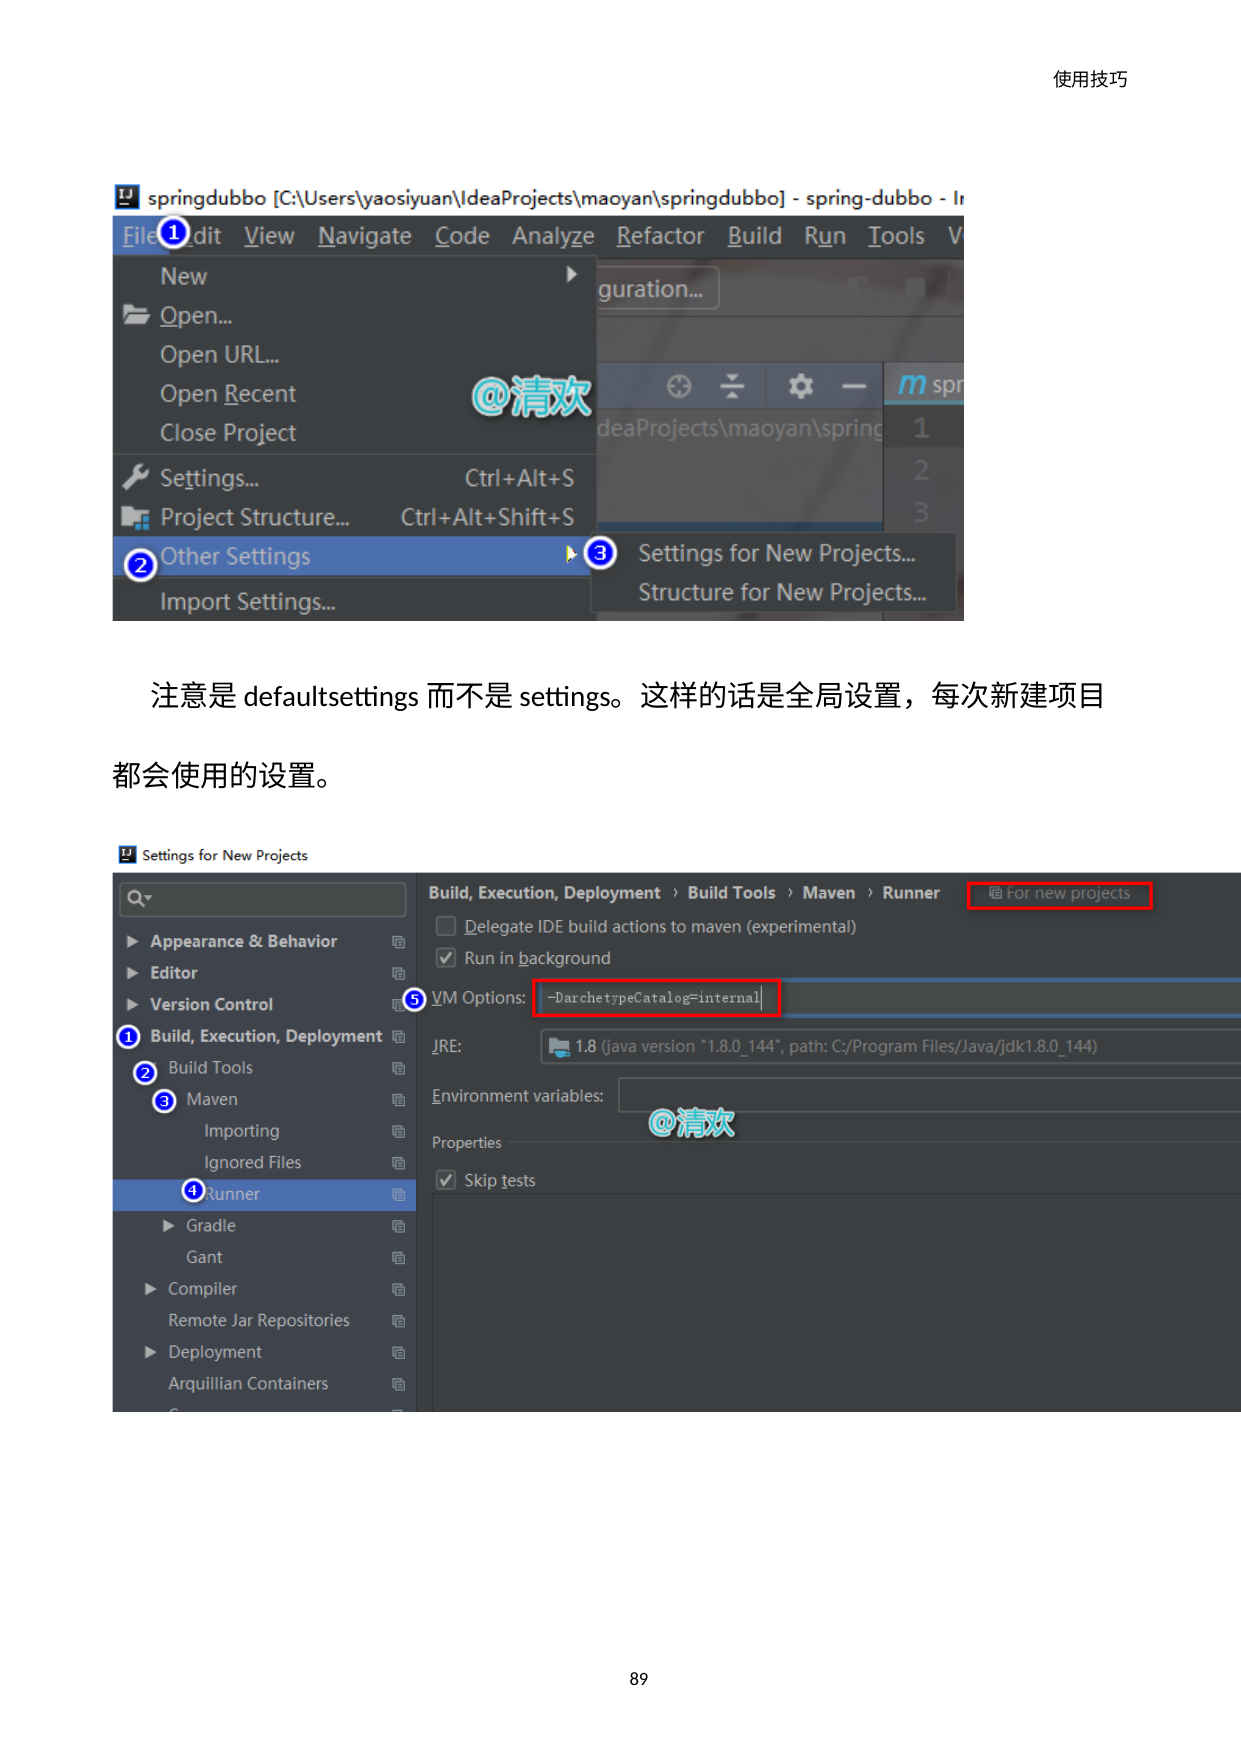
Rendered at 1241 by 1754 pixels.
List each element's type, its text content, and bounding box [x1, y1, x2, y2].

text 注意是defaultsettings 而不是settings。这样的话是全局设置，每次新建项目都会使用的设置。 [112, 654, 1128, 813]
picture [112, 180, 964, 621]
picture [112, 841, 1241, 1412]
